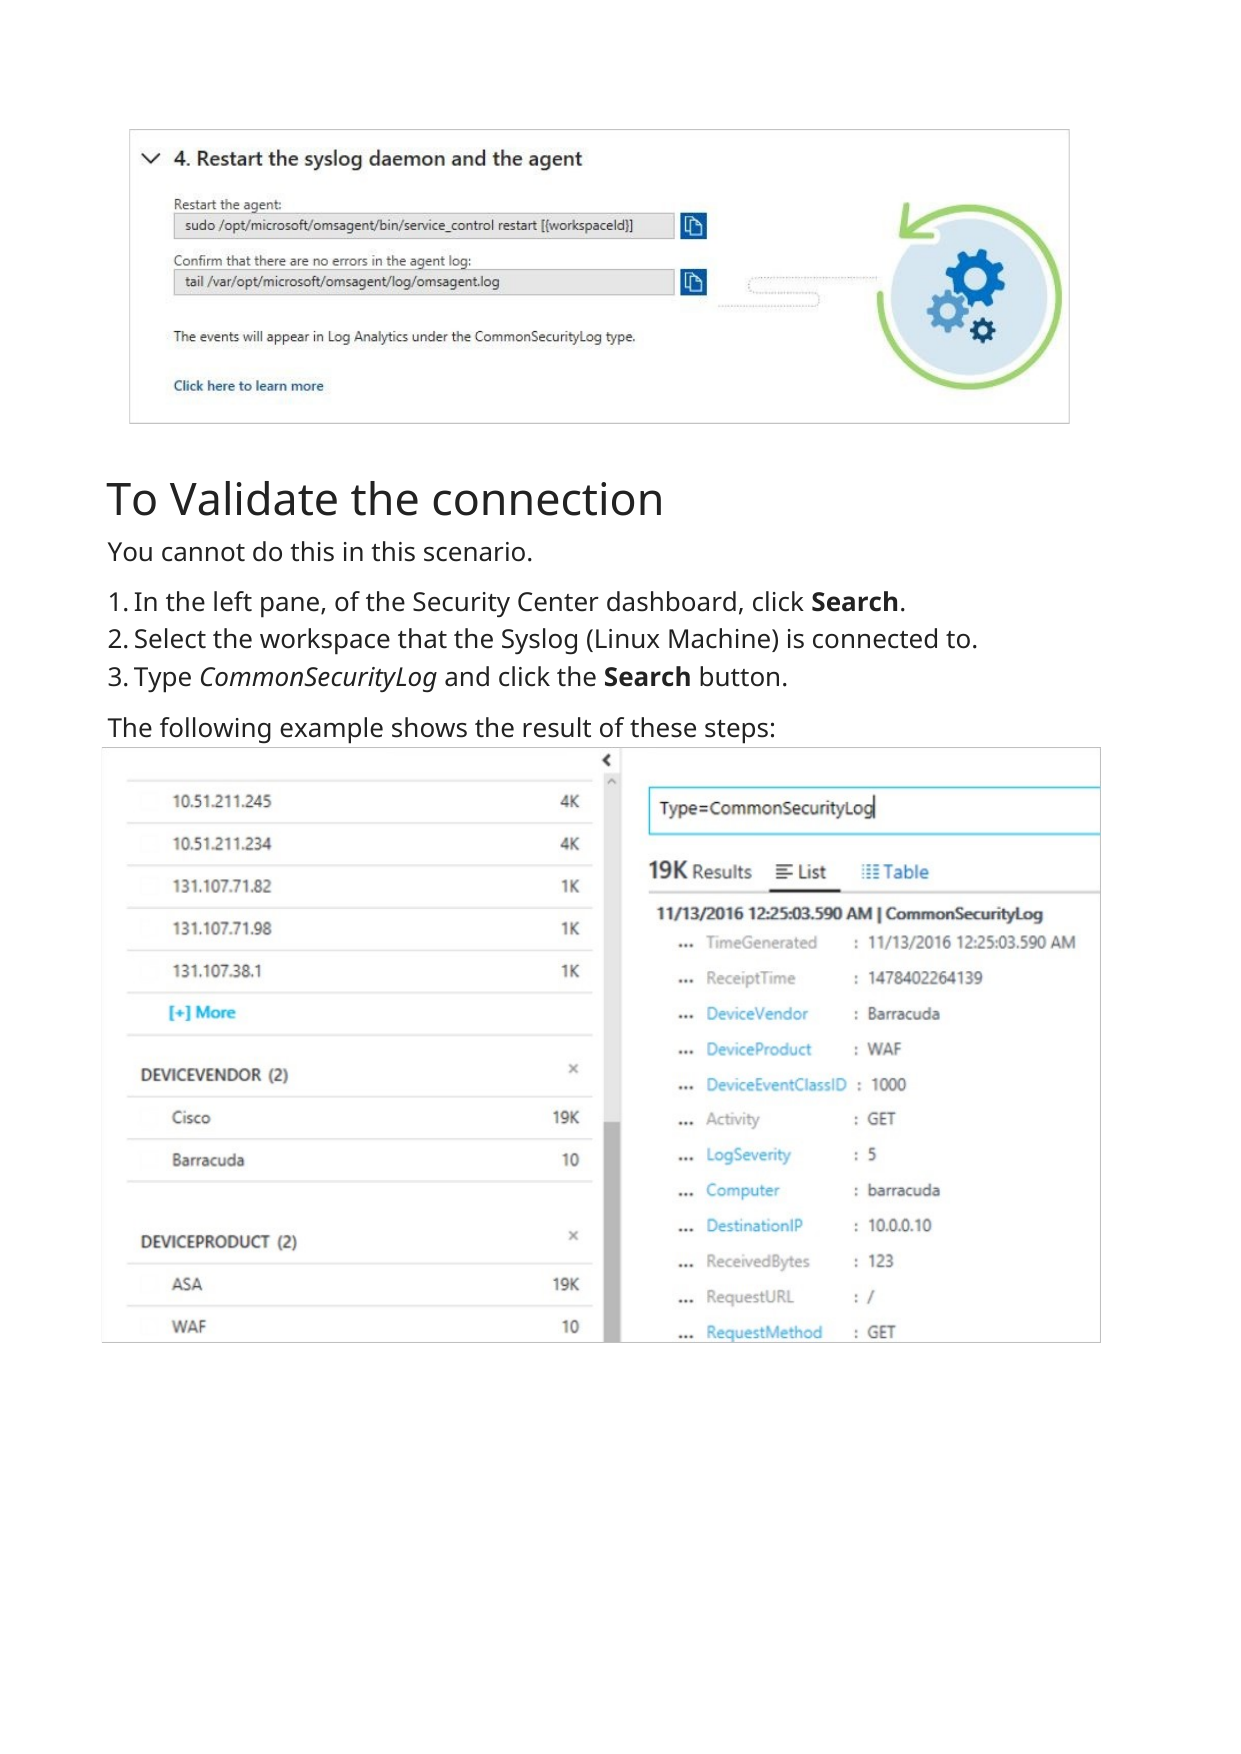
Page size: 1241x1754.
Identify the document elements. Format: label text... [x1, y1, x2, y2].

list Type CommonSecurityLog and click the Search button. [107, 658, 1180, 694]
text You cannot do this in this scenario. [107, 533, 1180, 569]
list Select the workspace that the Syslog (Linux Machine) is connected to. [107, 621, 1180, 657]
picture [101, 747, 1101, 1343]
list In the left pane, of the Security Center dashboard, click Search. [107, 584, 1180, 619]
text The following example shows the result of these steps: [107, 710, 1180, 745]
picture [129, 129, 1070, 424]
subtitle To Validate the connection [106, 467, 1166, 528]
